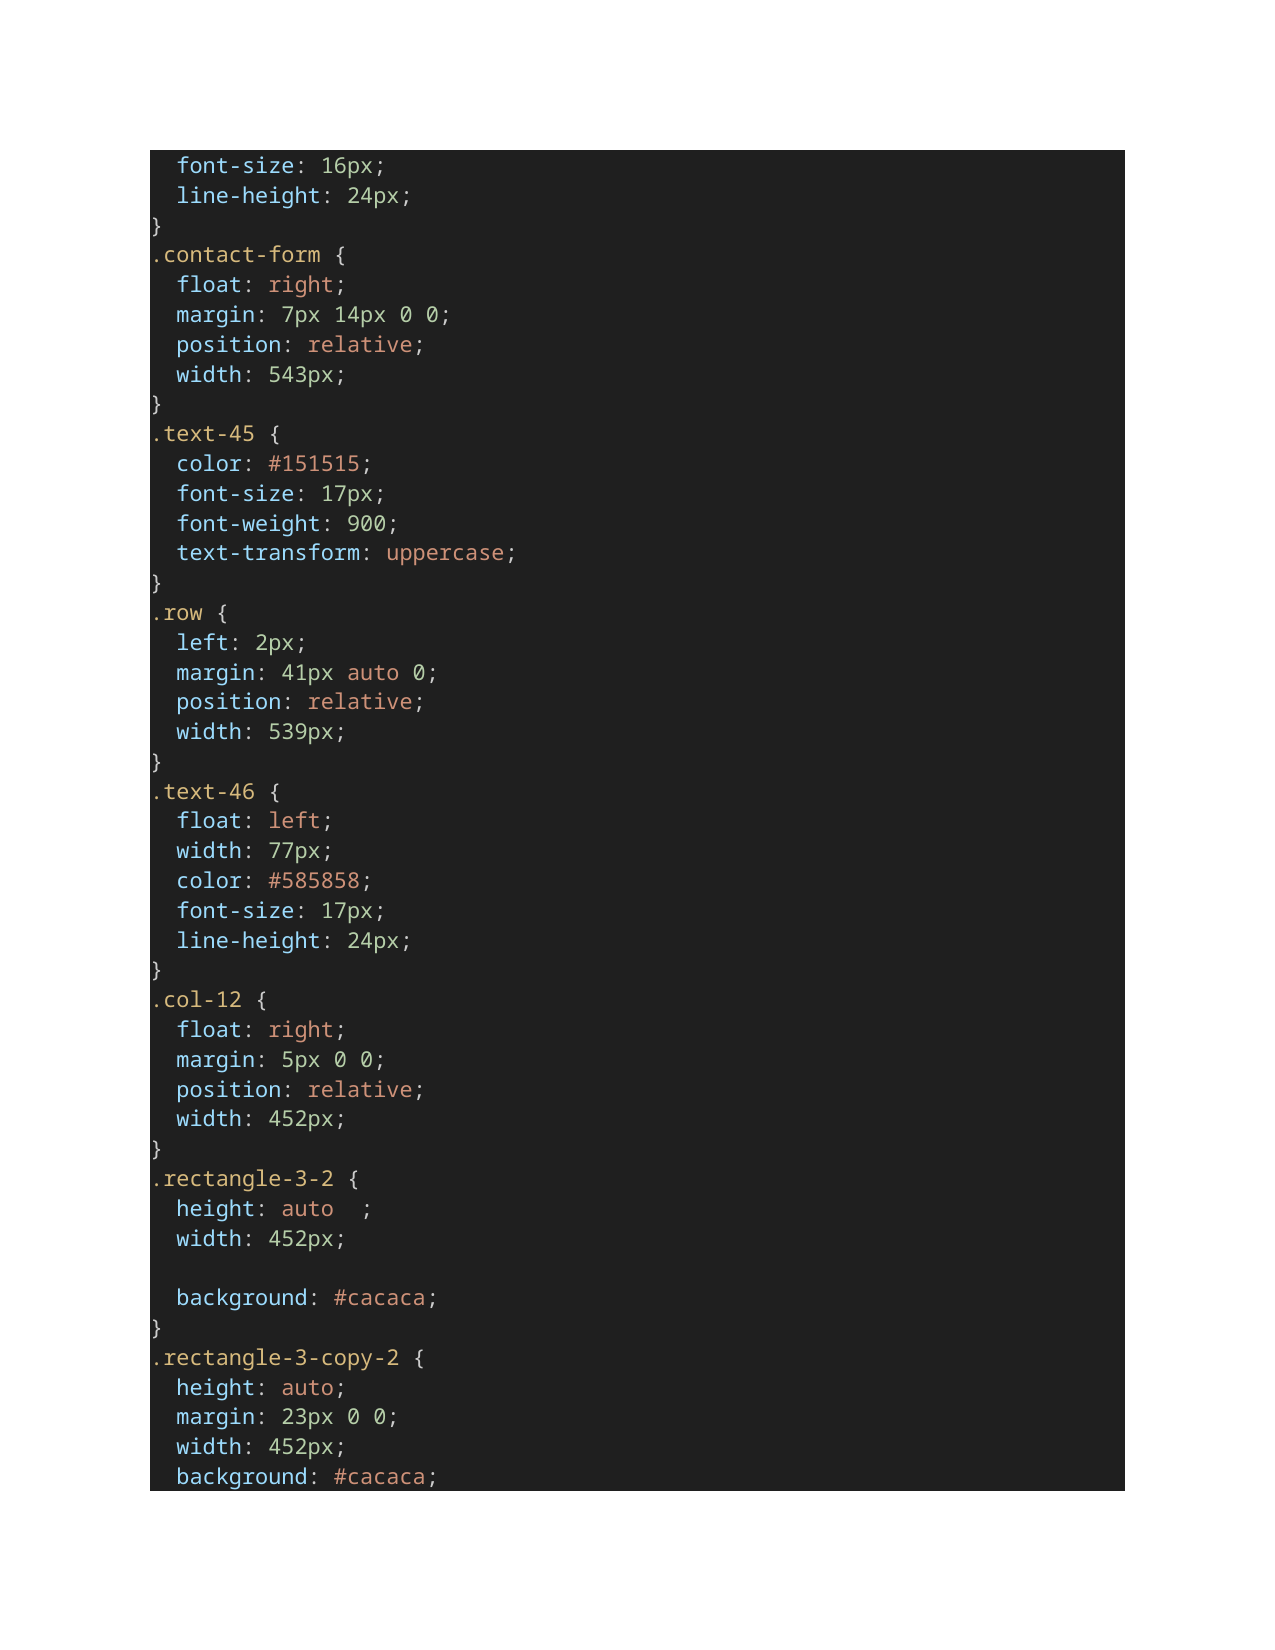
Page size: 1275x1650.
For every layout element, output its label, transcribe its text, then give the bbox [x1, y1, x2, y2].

text text-transform: uppercase; [150, 537, 1125, 567]
text .text-45 { [150, 418, 1125, 448]
text } [150, 746, 1125, 776]
text position: relative; [150, 686, 1125, 716]
text } [150, 209, 1125, 239]
text width: 539px; [150, 716, 1125, 746]
text background: #cacaca; [150, 1282, 1125, 1312]
text background: #cacaca; [150, 1461, 1125, 1491]
text line-height: 24px; [150, 180, 1125, 209]
text } [150, 954, 1125, 984]
text float: right; [150, 269, 1125, 299]
text height: auto ; [150, 1193, 1125, 1222]
text .col-12 { [150, 984, 1125, 1014]
text margin: 23px 0 0; [150, 1401, 1125, 1431]
text } [150, 1133, 1125, 1163]
text width: 543px; [150, 358, 1125, 388]
text font-weight: 900; [150, 507, 1125, 537]
text width: 452px; [150, 1431, 1125, 1461]
text line-height: 24px; [150, 924, 1125, 954]
text position: relative; [150, 1073, 1125, 1103]
text .rectangle-3-2 { [150, 1163, 1125, 1193]
text float: right; [150, 1014, 1125, 1044]
text margin: 5px 0 0; [150, 1044, 1125, 1073]
text .rectangle-3-copy-2 { [150, 1342, 1125, 1371]
text .text-46 { [150, 776, 1125, 805]
text height: auto; [150, 1371, 1125, 1401]
text position: relative; [150, 329, 1125, 358]
text } [150, 388, 1125, 418]
text } [150, 567, 1125, 597]
text color: #151515; [150, 448, 1125, 478]
text .row { [150, 597, 1125, 627]
text margin: 41px auto 0; [150, 656, 1125, 686]
text float: left; [150, 805, 1125, 835]
text .contact-form { [150, 239, 1125, 269]
text font-size: 17px; [150, 478, 1125, 507]
text font-size: 16px; [150, 150, 1125, 180]
text margin: 7px 14px 0 0; [150, 299, 1125, 329]
text width: 452px; [150, 1103, 1125, 1133]
text color: #585858; [150, 865, 1125, 895]
text } [150, 1312, 1125, 1342]
text font-size: 17px; [150, 895, 1125, 924]
text left: 2px; [150, 627, 1125, 656]
text width: 77px; [150, 835, 1125, 865]
text width: 452px; [150, 1222, 1125, 1252]
